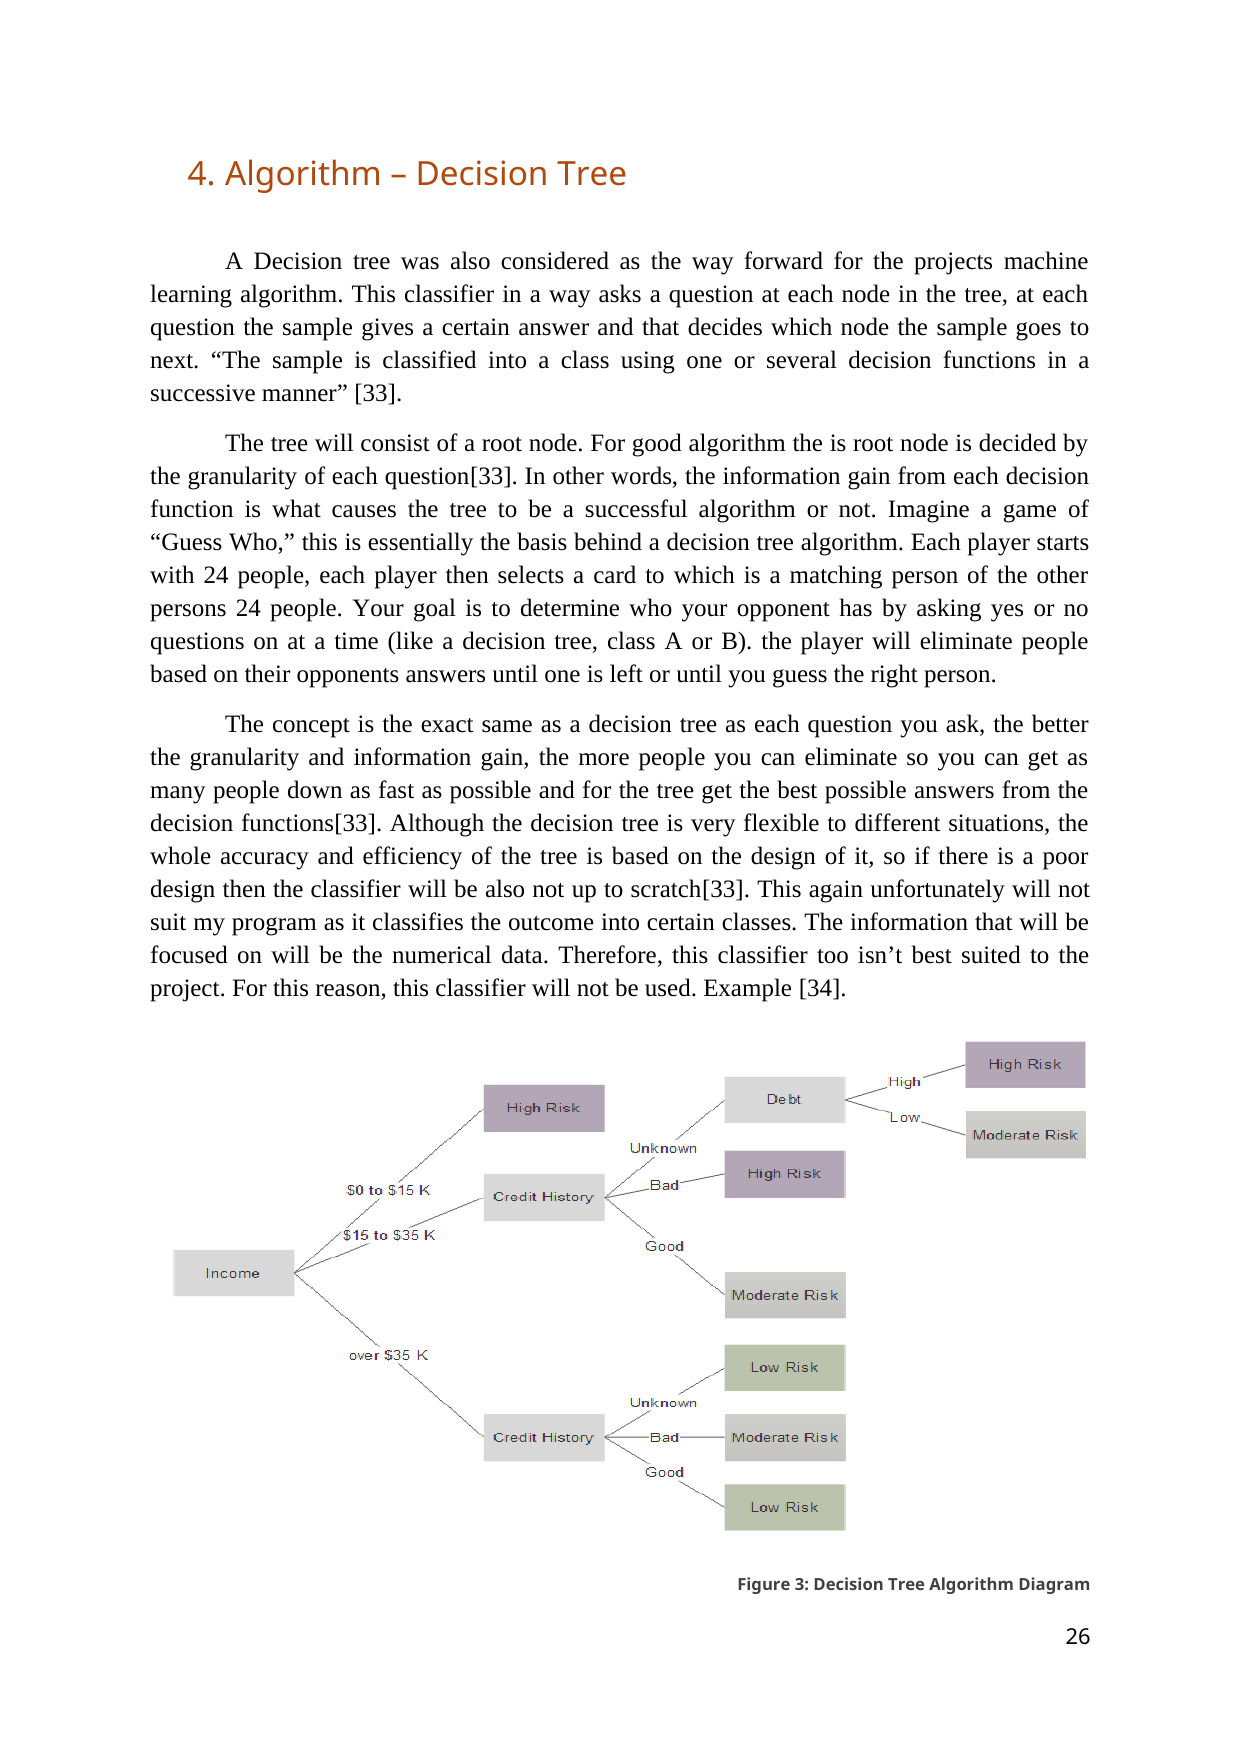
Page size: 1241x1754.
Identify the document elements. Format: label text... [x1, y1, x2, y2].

subtitle Algorithm – Decision Tree [187, 150, 1090, 195]
picture [150, 1022, 1102, 1552]
text The concept is the exact same as a decision tree as each question you ask, the better the granularity and information gain, the more people you can eliminate so you can get as many people down as fast as possible and for the tree get the best possible answers from the decision functions[33]. Although the decision tree is very flexible to different situations, the whole accuracy and efficiency of the tree is based on the design of it, so if there is a poor design then the classifier will be also not up to scratch[33]. This again unfortunately will not suit my program as it classifies the outcome into certain classes. The information that will be focused on will be the numerical data. Therefore, this classifier too isn’t best suited to the project. For this reason, this classifier will not be used. Example [34]. [150, 709, 1090, 1002]
text Figure 3: Decision Tree Algorithm Diagram [150, 1572, 1090, 1595]
text The tree will consist of a root node. For good algorithm the is root node is decided by the granularity of each question[33]. In other words, the information gain from each decision function is what causes the tree to be a successful algorithm or not. Imagine a game of “Guess Who,” this is essentially the basis behind a decision tree algorithm. Each player starts with 24 people, each player then selects a card to which is a matching person of the other persons 24 people. Your goal is to determine who your opponent has by asking yes or no questions on at a time (like a decision tree, class A or B). the player will eliminate people based on their opponents answers until one is left or until you guess the right person. [150, 428, 1090, 688]
text A Decision tree was also considered as the way forward for the projects machine learning algorithm. This classifier in a way asks a question at each node in the tree, at each question the sample gives a certain answer and that decides which node the sample goes to next. “The sample is classified into a class using one or several decision functions in a successive manner” [33]. [150, 246, 1090, 407]
